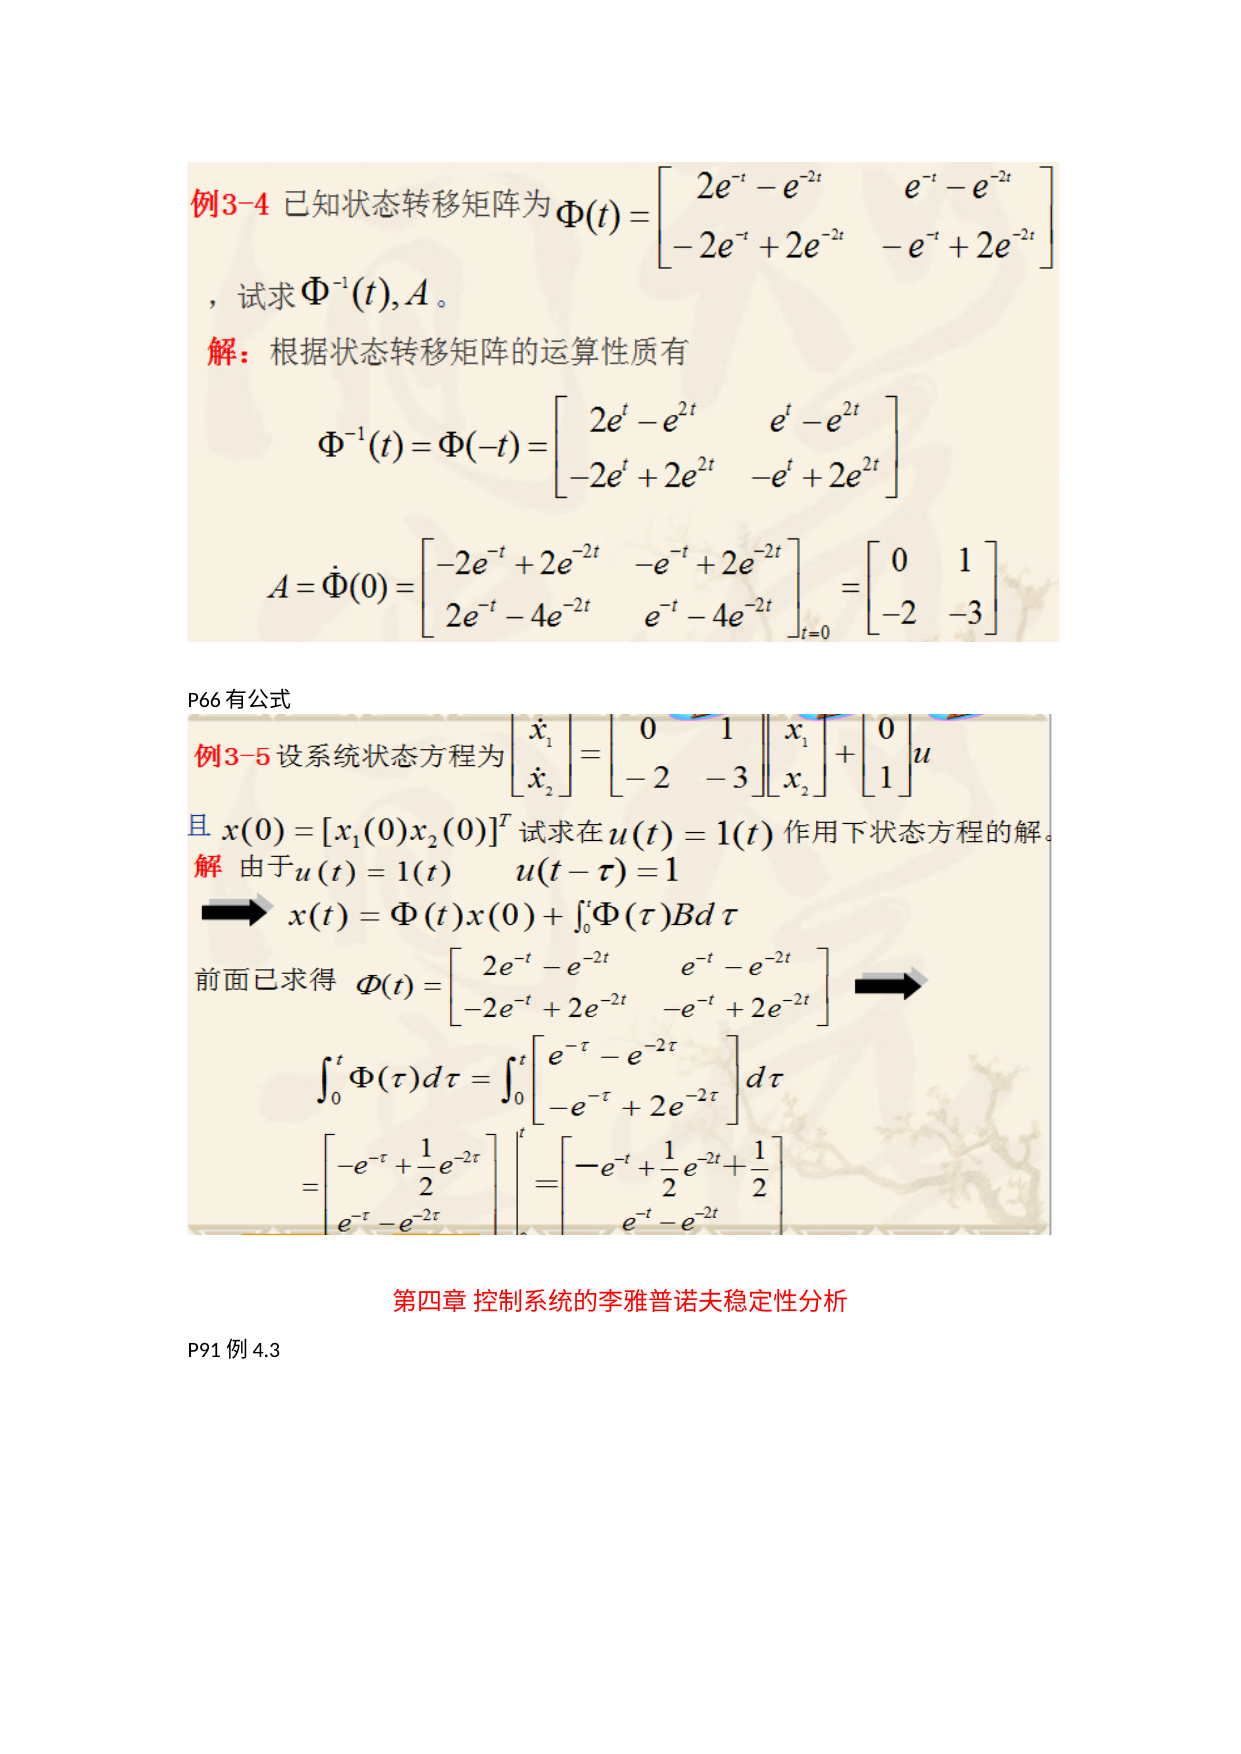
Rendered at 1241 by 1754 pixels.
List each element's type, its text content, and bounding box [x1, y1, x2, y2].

picture [187, 714, 1052, 1235]
text P91 例4.3 [187, 1332, 1053, 1364]
picture [187, 162, 1060, 642]
text 第四章 控制系统的李雅普诺夫稳定性分析 [187, 1267, 1053, 1332]
text P66有公式 [187, 682, 1053, 714]
